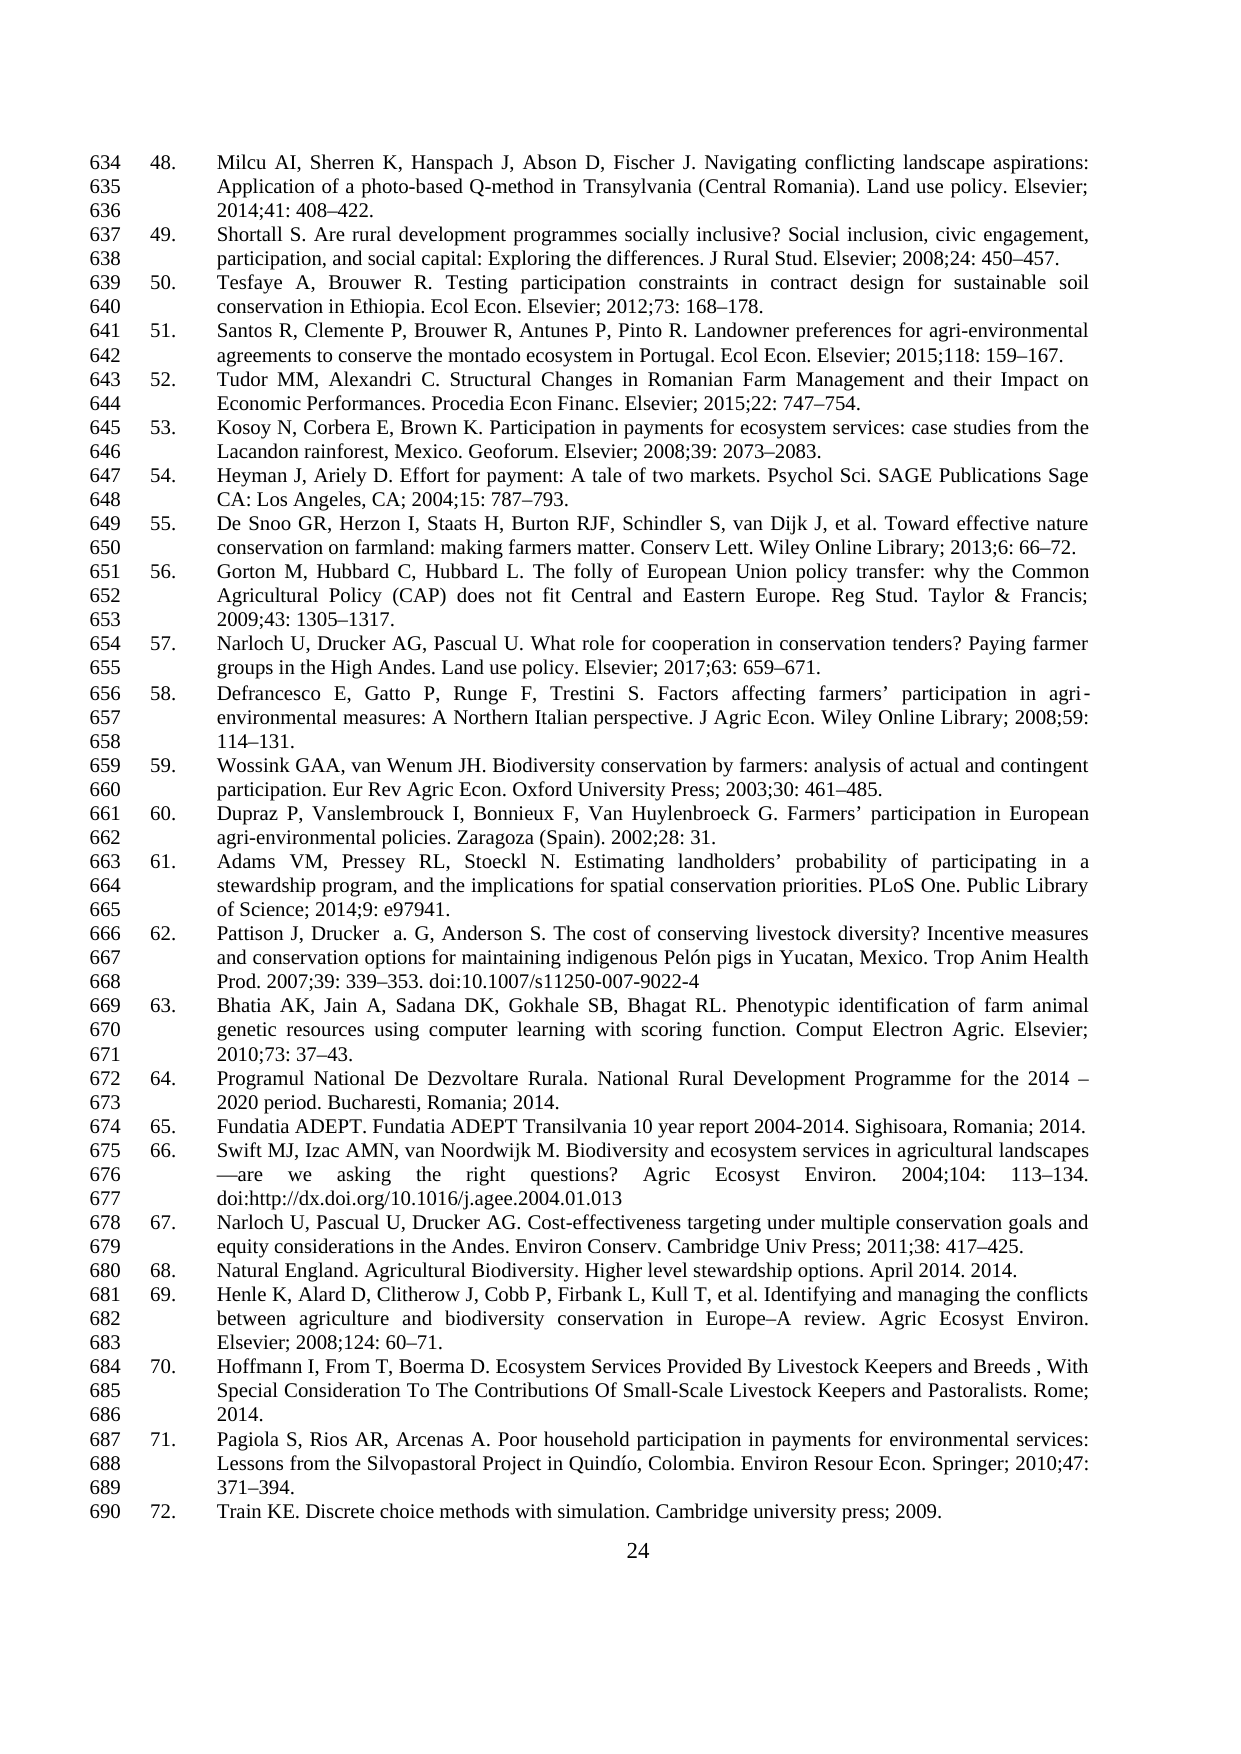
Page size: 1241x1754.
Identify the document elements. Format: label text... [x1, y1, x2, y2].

text 60. Dupraz P, Vanslembrouck I, Bonnieux F, Van Huylenbroeck G. Farmers’ participation in European agri-environmental policies. Zaragoza (Spain). 2002;28: 31. [150, 801, 1090, 849]
text 52. Tudor MM, Alexandri C. Structural Changes in Romanian Farm Management and their Impact on Economic Performances. Procedia Econ Financ. Elsevier; 2015;22: 747–754. [150, 367, 1090, 415]
text 65. Fundatia ADEPT. Fundatia ADEPT Transilvania 10 year report 2004-2014. Sighisoara, Romania; 2014. [150, 1114, 1090, 1138]
text 70. Hoffmann I, From T, Boerma D. Ecosystem Services Provided By Livestock Keepers and Breeds , With Special Consideration To The Contributions Of Small-Scale Livestock Keepers and Pastoralists. Rome; 2014. [150, 1354, 1090, 1426]
text 72. Train KE. Discrete choice methods with simulation. Cambridge university press; 2009. [150, 1499, 1090, 1523]
text 63. Bhatia AK, Jain A, Sadana DK, Gokhale SB, Bhagat RL. Phenotypic identification of farm animal genetic resources using computer learning with scoring function. Comput Electron Agric. Elsevier; 2010;73: 37–43. [150, 993, 1090, 1066]
text 59. Wossink GAA, van Wenum JH. Biodiversity conservation by farmers: analysis of actual and contingent participation. Eur Rev Agric Econ. Oxford University Press; 2003;30: 461–485. [150, 753, 1090, 801]
text 61. Adams VM, Pressey RL, Stoeckl N. Estimating landholders’ probability of participating in a stewardship program, and the implications for spatial conservation priorities. PLoS One. Public Library of Science; 2014;9: e97941. [150, 849, 1090, 921]
text 62. Pattison J, Drucker a. G, Anderson S. The cost of conserving livestock diversity? Incentive measures and conservation options for maintaining indigenous Pelón pigs in Yucatan, Mexico. Trop Anim Health Prod. 2007;39: 339–353. doi:10.1007/s11250-007-9022-4 [150, 921, 1090, 993]
text 55. De Snoo GR, Herzon I, Staats H, Burton RJF, Schindler S, van Dijk J, et al. Toward effective nature conservation on farmland: making farmers matter. Conserv Lett. Wiley Online Library; 2013;6: 66–72. [150, 511, 1090, 559]
text 50. Tesfaye A, Brouwer R. Testing participation constraints in contract design for sustainable soil conservation in Ethiopia. Ecol Econ. Elsevier; 2012;73: 168–178. [150, 270, 1090, 318]
text 54. Heyman J, Ariely D. Effort for payment: A tale of two markets. Psychol Sci. SAGE Publications Sage CA: Los Angeles, CA; 2004;15: 787–793. [150, 463, 1090, 511]
text 68. Natural England. Agricultural Biodiversity. Higher level stewardship options. April 2014. 2014. [150, 1258, 1090, 1282]
text 48. Milcu AI, Sherren K, Hanspach J, Abson D, Fischer J. Navigating conflicting landscape aspirations: Application of a photo-based Q-method in Transylvania (Central Romania). Land use policy. Elsevier; 2014;41: 408–422. [150, 150, 1090, 222]
text 56. Gorton M, Hubbard C, Hubbard L. The folly of European Union policy transfer: why the Common Agricultural Policy (CAP) does not fit Central and Eastern Europe. Reg Stud. Taylor & Francis; 2009;43: 1305–1317. [150, 559, 1090, 631]
text 49. Shortall S. Are rural development programmes socially inclusive? Social inclusion, civic engagement, participation, and social capital: Exploring the differences. J Rural Stud. Elsevier; 2008;24: 450–457. [150, 222, 1090, 270]
text 71. Pagiola S, Rios AR, Arcenas A. Poor household participation in payments for environmental services: Lessons from the Silvopastoral Project in Quindío, Colombia. Environ Resour Econ. Springer; 2010;47: 371–394. [150, 1426, 1090, 1499]
text 58. Defrancesco E, Gatto P, Runge F, Trestini S. Factors affecting farmers’ participation in agri‐environmental measures: A Northern Italian perspective. J Agric Econ. Wiley Online Library; 2008;59: 114–131. [150, 679, 1090, 753]
text 57. Narloch U, Drucker AG, Pascual U. What role for cooperation in conservation tenders? Paying farmer groups in the High Andes. Land use policy. Elsevier; 2017;63: 659–671. [150, 631, 1090, 679]
text 67. Narloch U, Pascual U, Drucker AG. Cost-effectiveness targeting under multiple conservation goals and equity considerations in the Andes. Environ Conserv. Cambridge Univ Press; 2011;38: 417–425. [150, 1210, 1090, 1258]
text 66. Swift MJ, Izac AMN, van Noordwijk M. Biodiversity and ecosystem services in agricultural landscapes—are we asking the right questions? Agric Ecosyst Environ. 2004;104: 113–134. doi:http://dx.doi.org/10.1016/j.agee.2004.01.013 [150, 1138, 1090, 1210]
text 53. Kosoy N, Corbera E, Brown K. Participation in payments for ecosystem services: case studies from the Lacandon rainforest, Mexico. Geoforum. Elsevier; 2008;39: 2073–2083. [150, 415, 1090, 463]
text 51. Santos R, Clemente P, Brouwer R, Antunes P, Pinto R. Landowner preferences for agri-environmental agreements to conserve the montado ecosystem in Portugal. Ecol Econ. Elsevier; 2015;118: 159–167. [150, 318, 1090, 367]
text 64. Programul National De Dezvoltare Rurala. National Rural Development Programme for the 2014 – 2020 period. Bucharesti, Romania; 2014. [150, 1066, 1090, 1114]
text 69. Henle K, Alard D, Clitherow J, Cobb P, Firbank L, Kull T, et al. Identifying and managing the conflicts between agriculture and biodiversity conservation in Europe–A review. Agric Ecosyst Environ. Elsevier; 2008;124: 60–71. [150, 1282, 1090, 1354]
